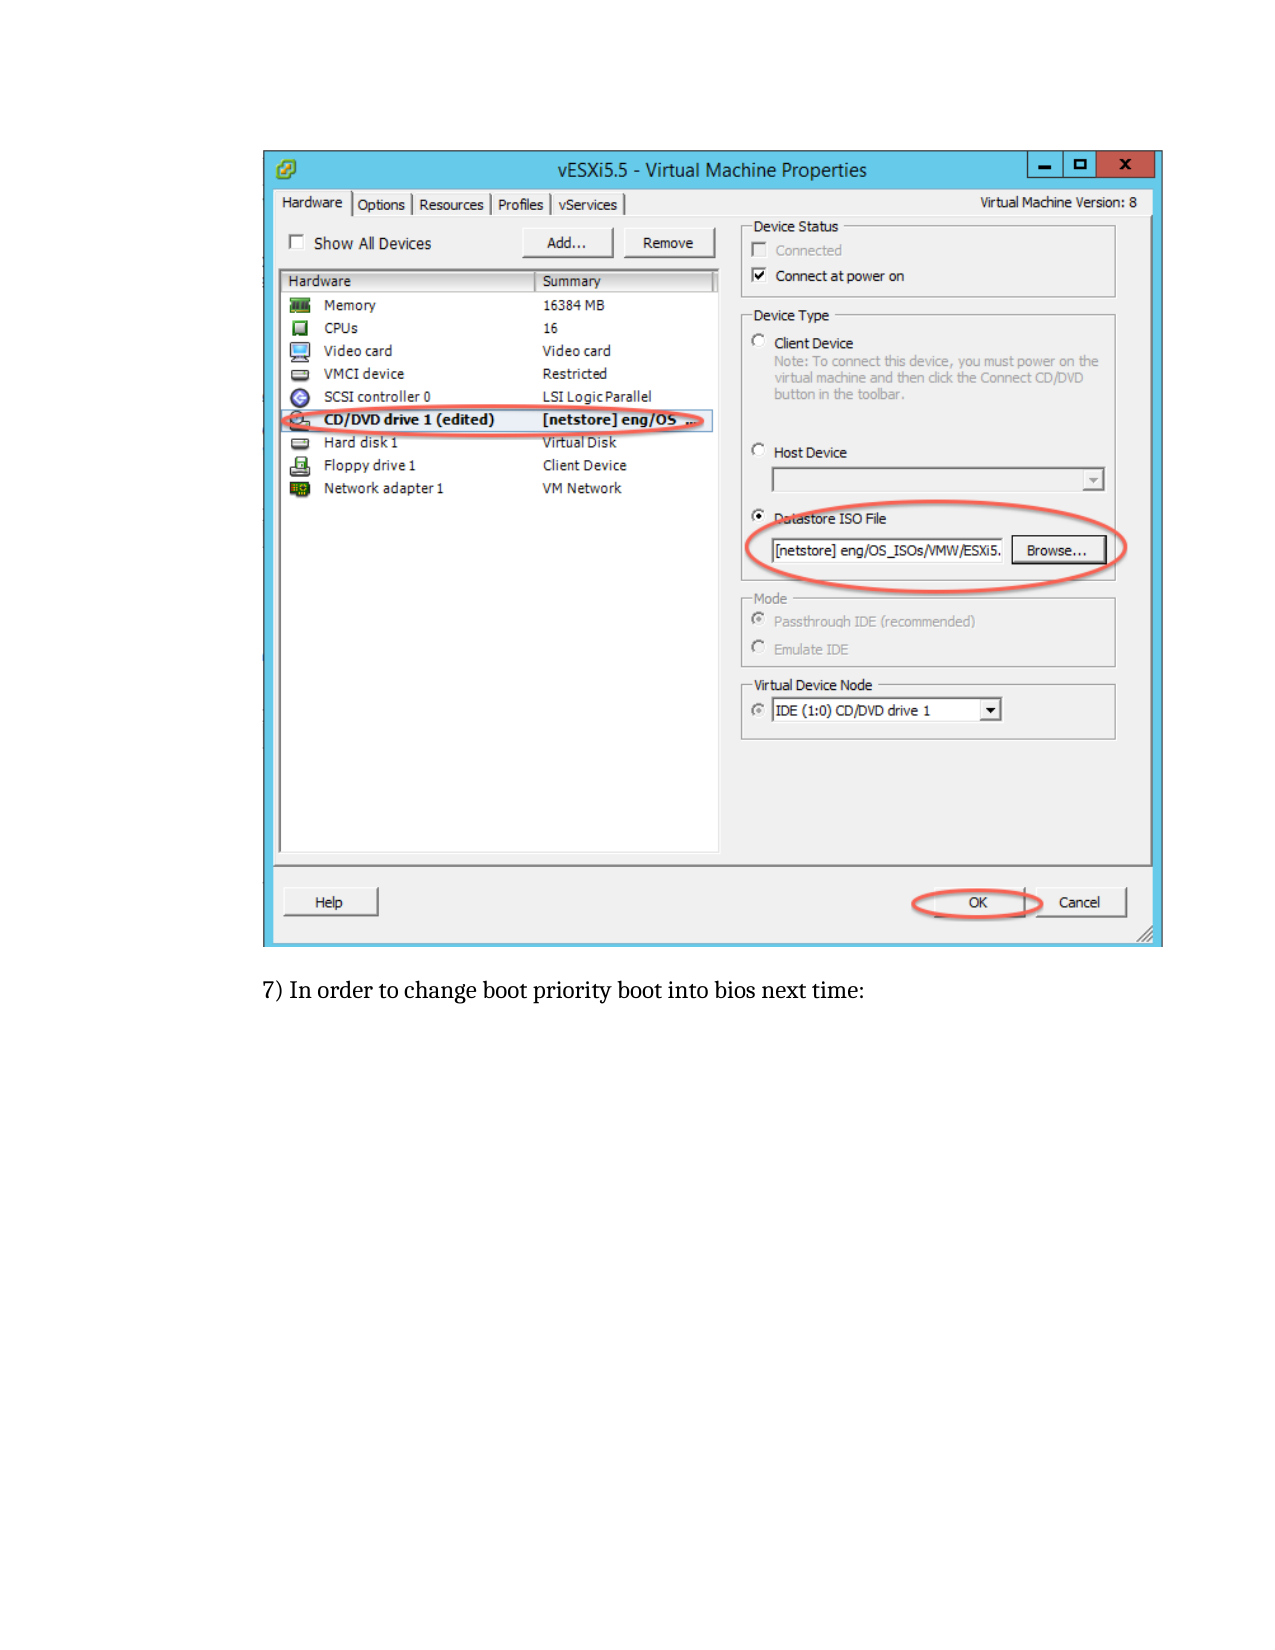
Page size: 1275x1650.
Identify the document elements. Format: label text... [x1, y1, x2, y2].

list 7) In order to change boot priority boot into bios next time: [262, 976, 1087, 1004]
picture [262, 150, 1163, 947]
